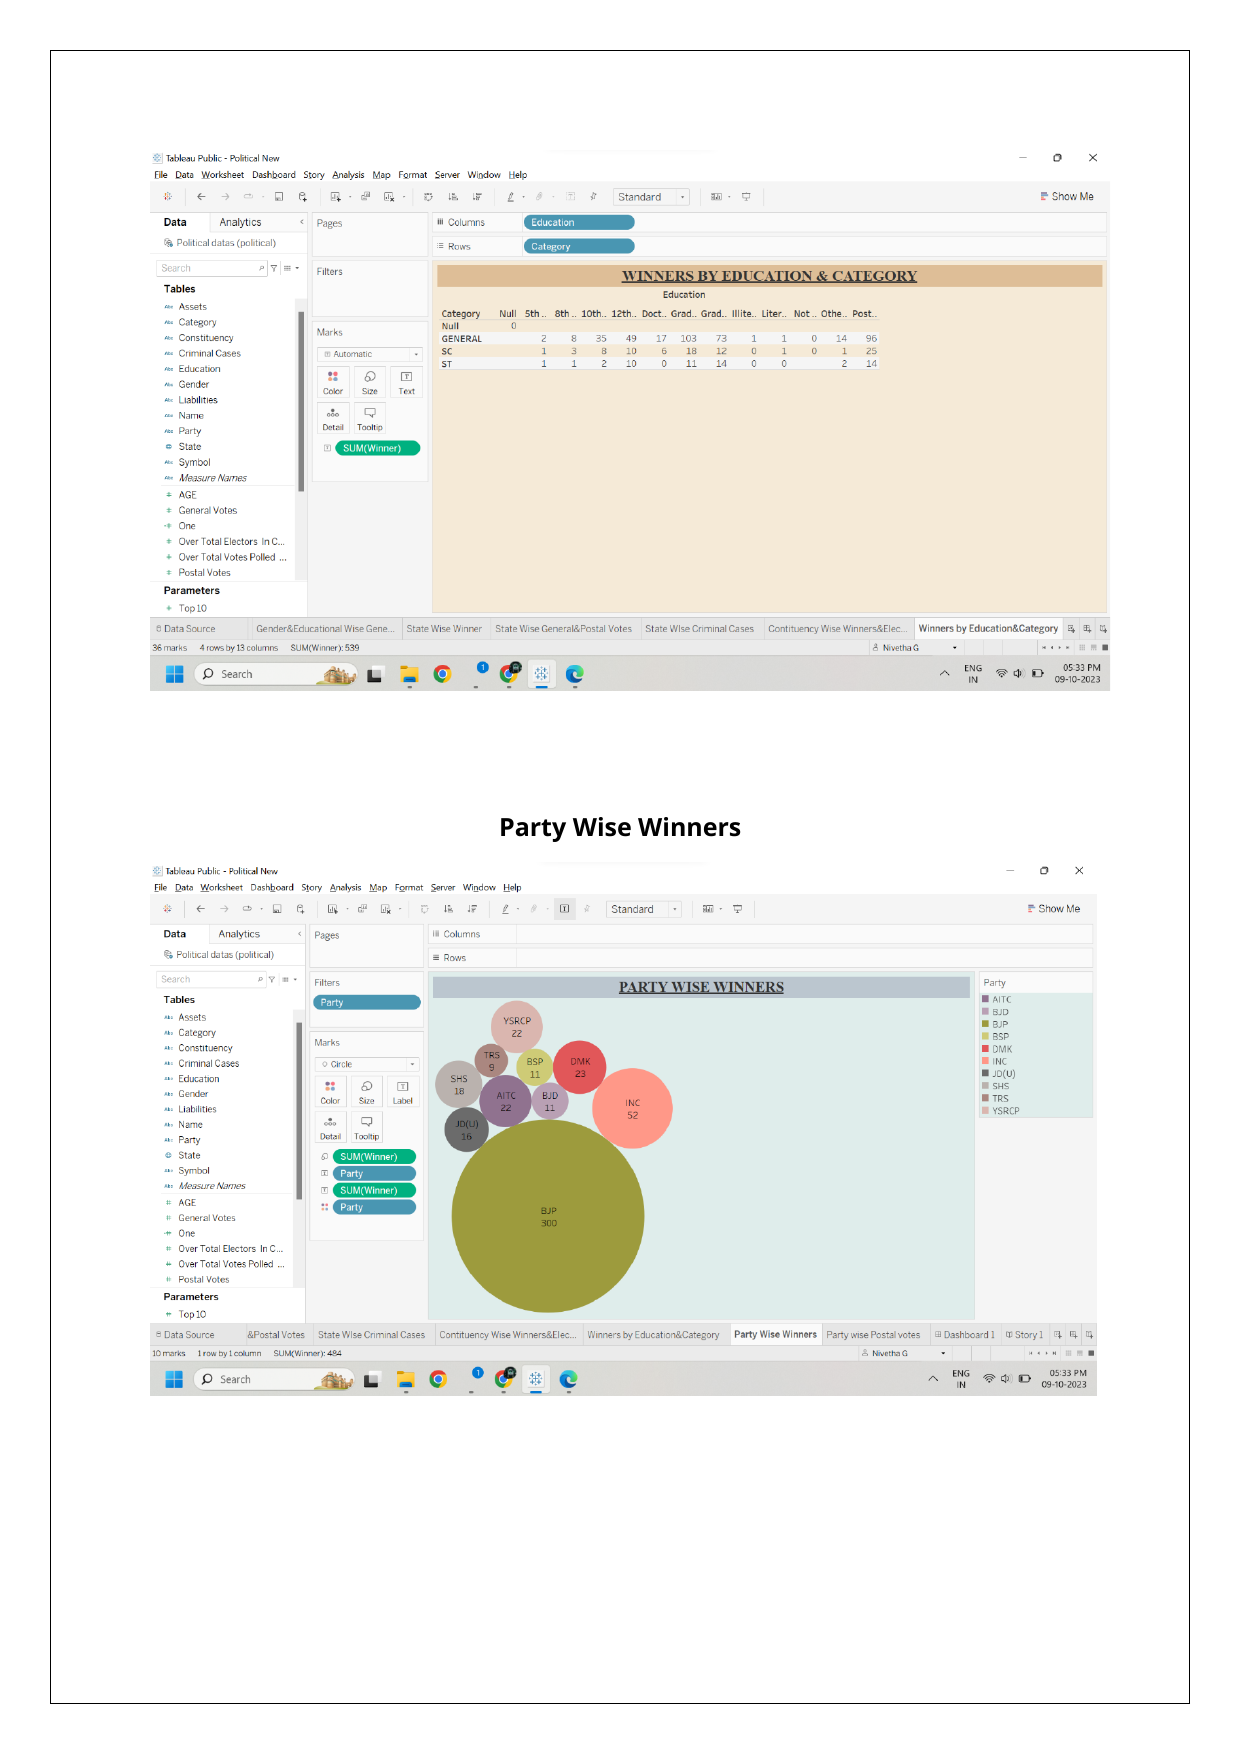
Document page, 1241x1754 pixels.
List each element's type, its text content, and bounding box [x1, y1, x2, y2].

picture [150, 150, 1111, 691]
picture [150, 862, 1097, 1396]
text Party Wise Winners [150, 809, 1090, 843]
